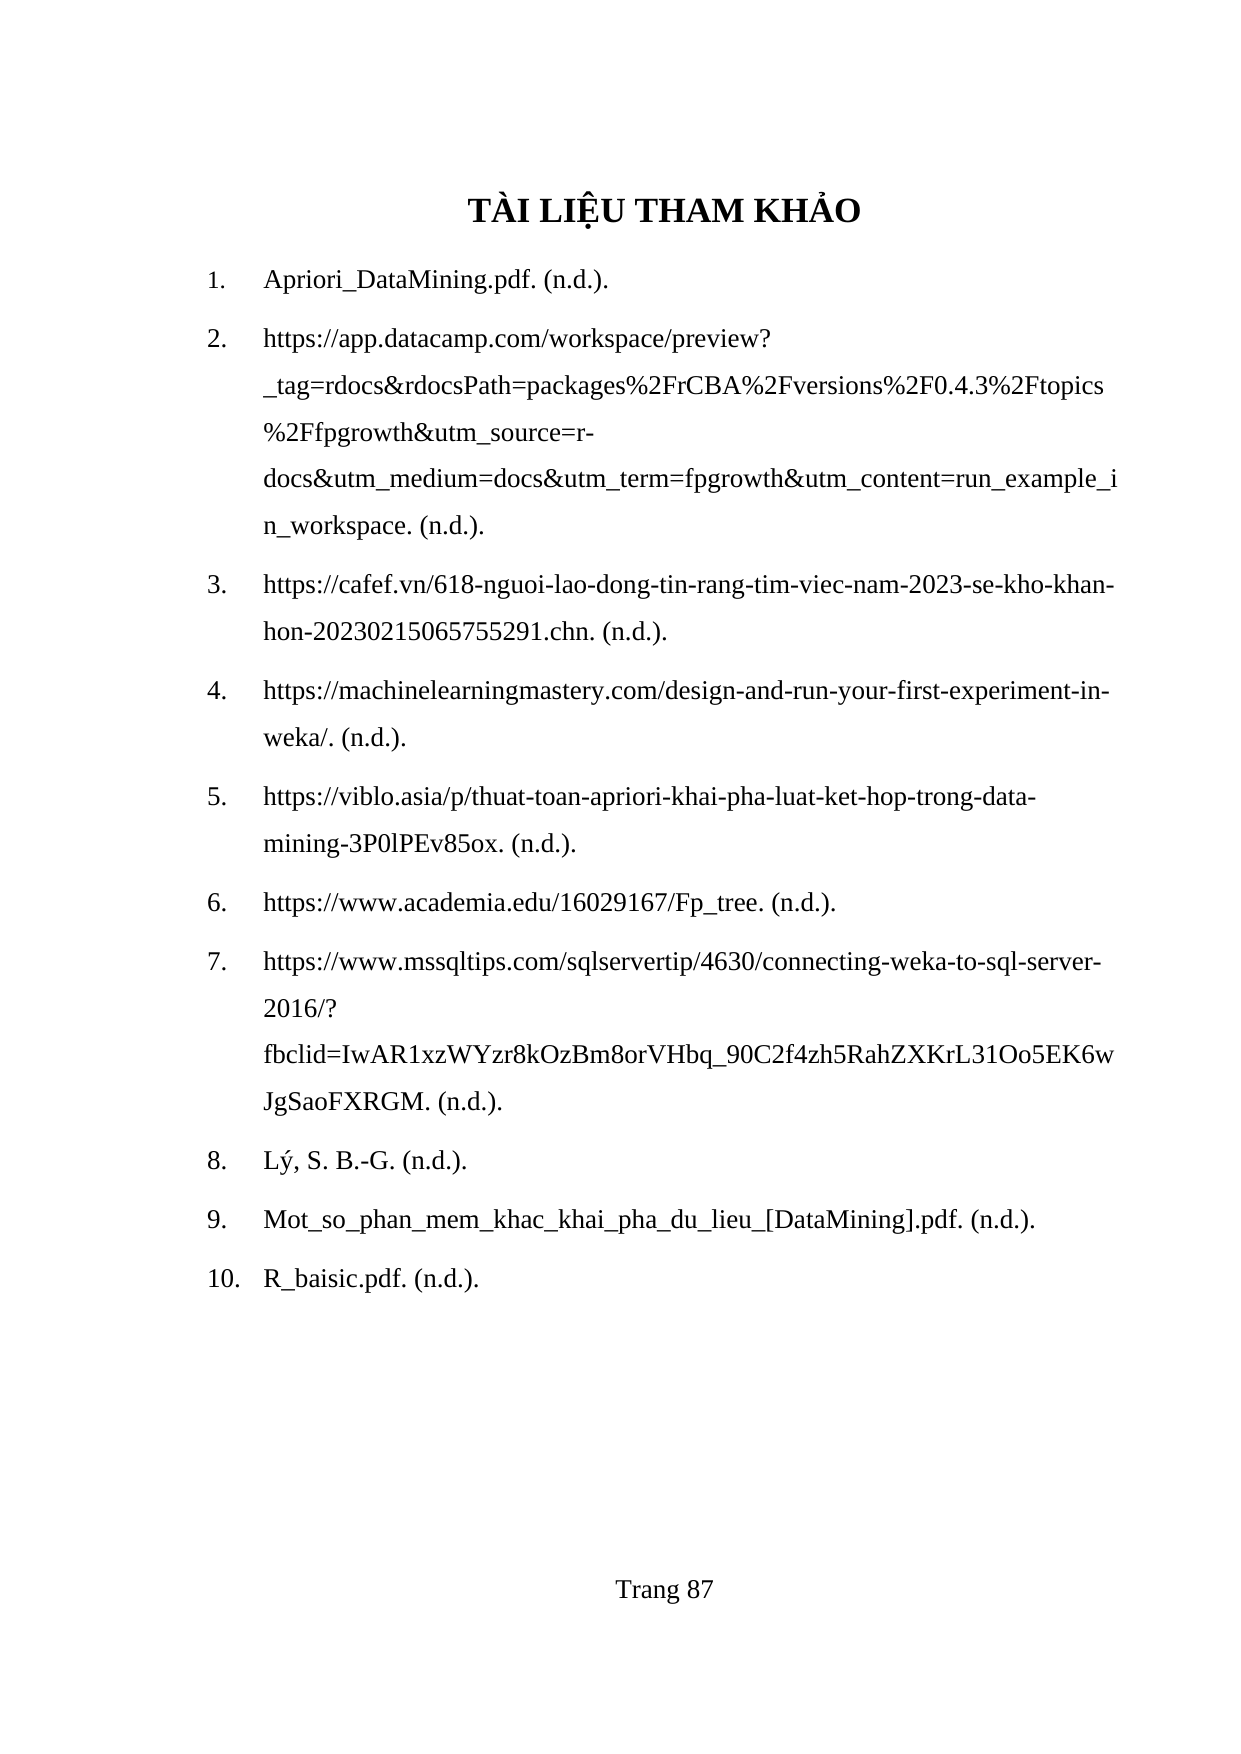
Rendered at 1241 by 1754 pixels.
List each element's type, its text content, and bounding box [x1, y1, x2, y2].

list https://machinelearningmastery.com/design-and-run-your-first-experiment-in-weka/. (n.d.). [207, 674, 1122, 752]
list Mot_so_phan_mem_khac_khai_pha_du_lieu_[DataMining].pdf. (n.d.). [207, 1203, 1122, 1234]
list https://www.academia.edu/16029167/Fp_tree. (n.d.). [207, 886, 1122, 917]
list https://cafef.vn/618-nguoi-lao-dong-tin-rang-tim-viec-nam-2023-se-kho-khan-hon-20230215065755291.chn. (n.d.). [207, 568, 1122, 646]
list https://viblo.asia/p/thuat-toan-apriori-khai-pha-luat-ket-hop-trong-data-mining-3P0lPEv85ox. (n.d.). [207, 780, 1122, 858]
list Lý, S. B.-G. (n.d.). [207, 1144, 1122, 1175]
list Apriori_DataMining.pdf. (n.d.). [207, 263, 1122, 294]
list https://app.datacamp.com/workspace/preview?_tag=rdocs&rdocsPath=packages%2FrCBA%2Fversions%2F0.4.3%2Ftopics%2Ffpgrowth&utm_source=r-docs&utm_medium=docs&utm_term=fpgrowth&utm_content=run_example_in_workspace. (n.d.). [207, 323, 1122, 540]
list https://www.mssqltips.com/sqlservertip/4630/connecting-weka-to-sql-server-2016/?fbclid=IwAR1xzWYzr8kOzBm8orVHbq_90C2f4zh5RahZXKrL31Oo5EK6wJgSaoFXRGM. (n.d.). [207, 945, 1122, 1116]
text TÀI LIỆU THAM KHẢO [207, 190, 1122, 231]
list R_baisic.pdf. (n.d.). [207, 1263, 1122, 1294]
